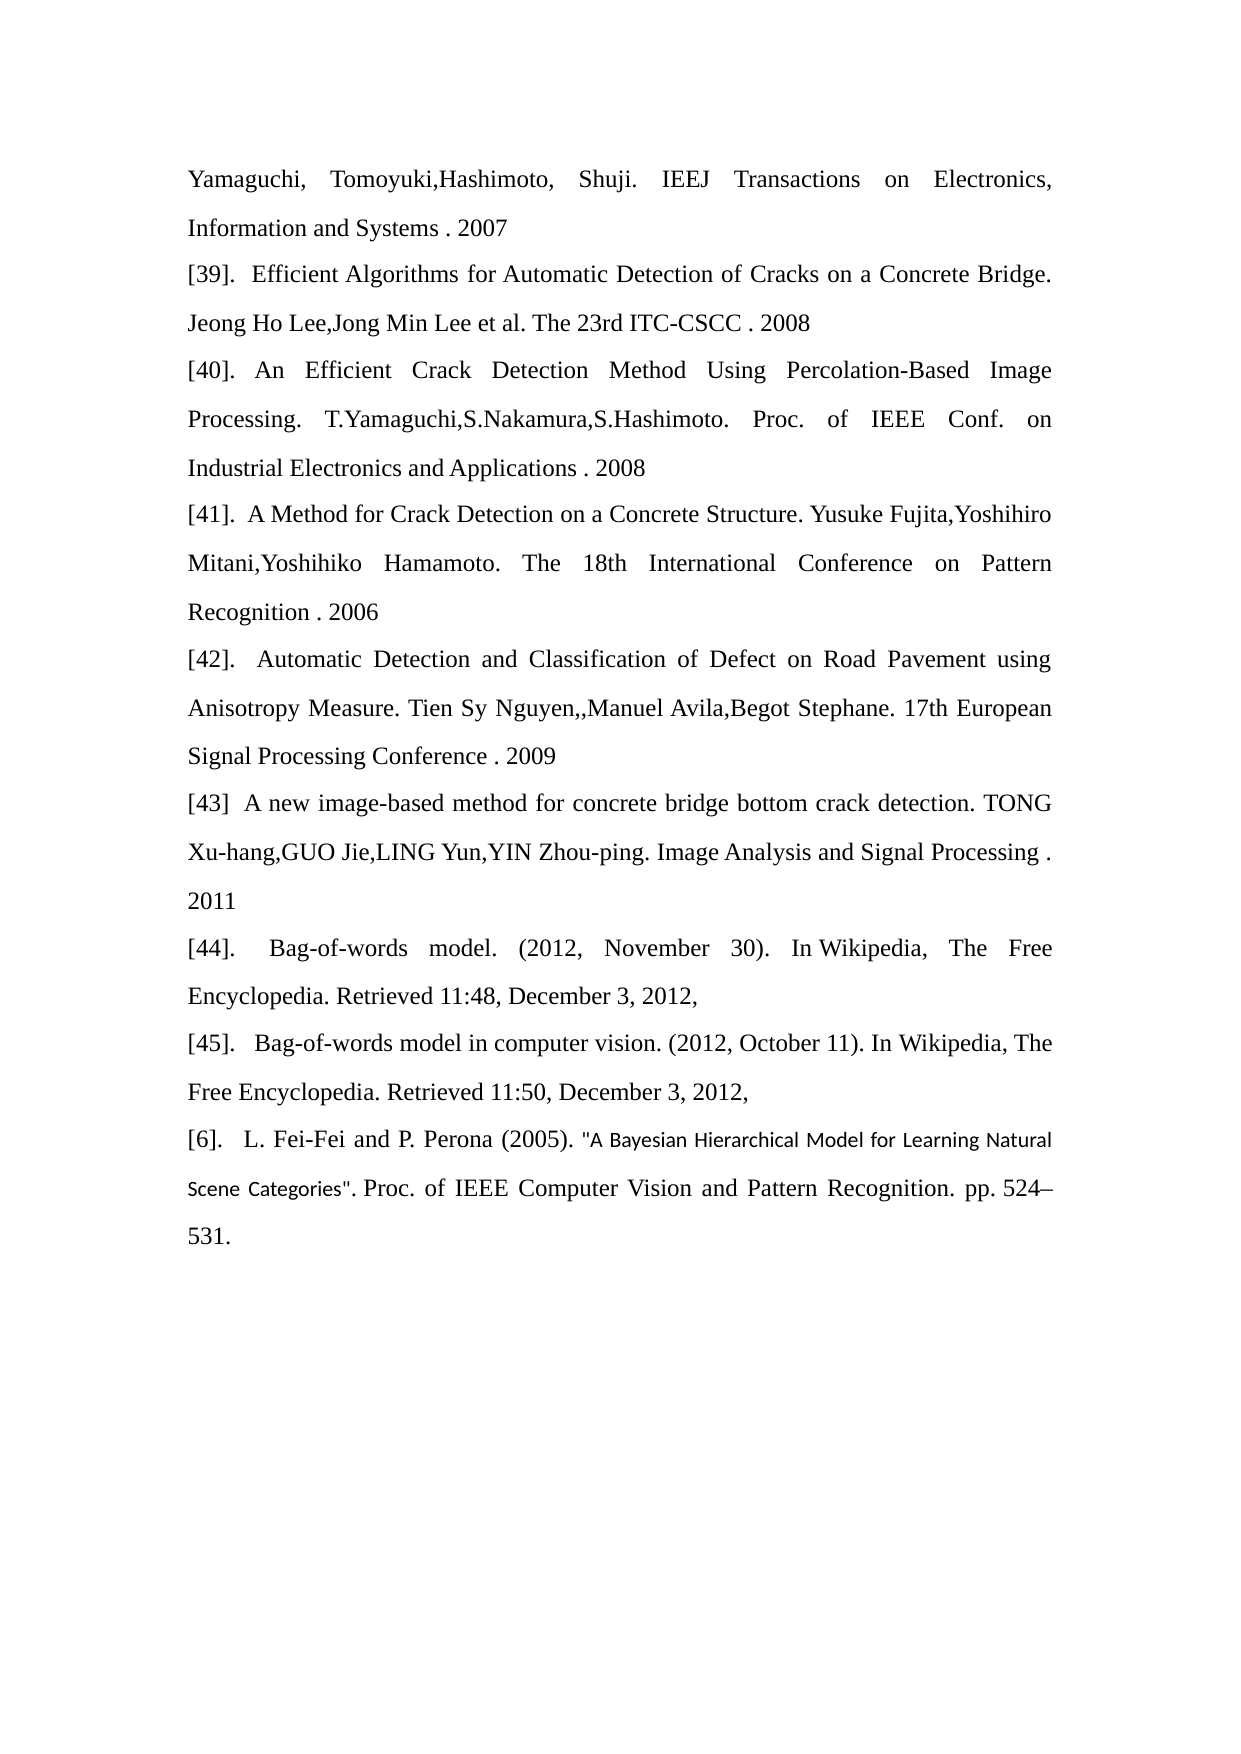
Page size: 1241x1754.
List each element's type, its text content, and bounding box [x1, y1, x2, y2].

text [44]. Bag-of-words model. (2012, November 30). In Wikipedia, The Free Encyclopedia. Retrieved 11:48, December 3, 2012, [187, 931, 1053, 1012]
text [187, 162, 1053, 243]
text [39]. Efficient Algorithms for Automatic Detection of Cracks on a Concrete Bridge. Jeong Ho Lee,Jong Min Lee et al. The 23rd ITC-CSCC . 2008 [187, 258, 1053, 339]
text [45]. Bag-of-words model in computer vision. (2012, October 11). In Wikipedia, The Free Encyclopedia. Retrieved 11:50, December 3, 2012, [187, 1026, 1053, 1108]
text [6]. L. Fei-Fei and P. Perona (2005). "A Bayesian Hierarchical Model for Learning Natural Scene Categories". Proc. of IEEE Computer Vision and Pattern Recognition. pp. 524–531. [187, 1122, 1053, 1252]
text [42]. Automatic Detection and Classification of Defect on Road Pavement using Anisotropy Measure. Tien Sy Nguyen,,Manuel Avila,Begot Stephane. 17th European Signal Processing Conference . 2009 [187, 642, 1053, 772]
text [43] A new image-based method for concrete bridge bottom crack detection. TONG Xu-hang,GUO Jie,LING Yun,YIN Zhou-ping. Image Analysis and Signal Processing . 2011 [187, 786, 1053, 916]
text [40]. An Efficient Crack Detection Method Using Percolation-Based Image Processing. T.Yamaguchi,S.Nakamura,S.Hashimoto. Proc. of IEEE Conf. on Industrial Electronics and Applications . 2008 [187, 353, 1053, 483]
text [41]. A Method for Crack Detection on a Concrete Structure. Yusuke Fujita,Yoshihiro Mitani,Yoshihiko Hamamoto. The 18th International Conference on Pattern Recognition . 2006 [187, 498, 1053, 628]
